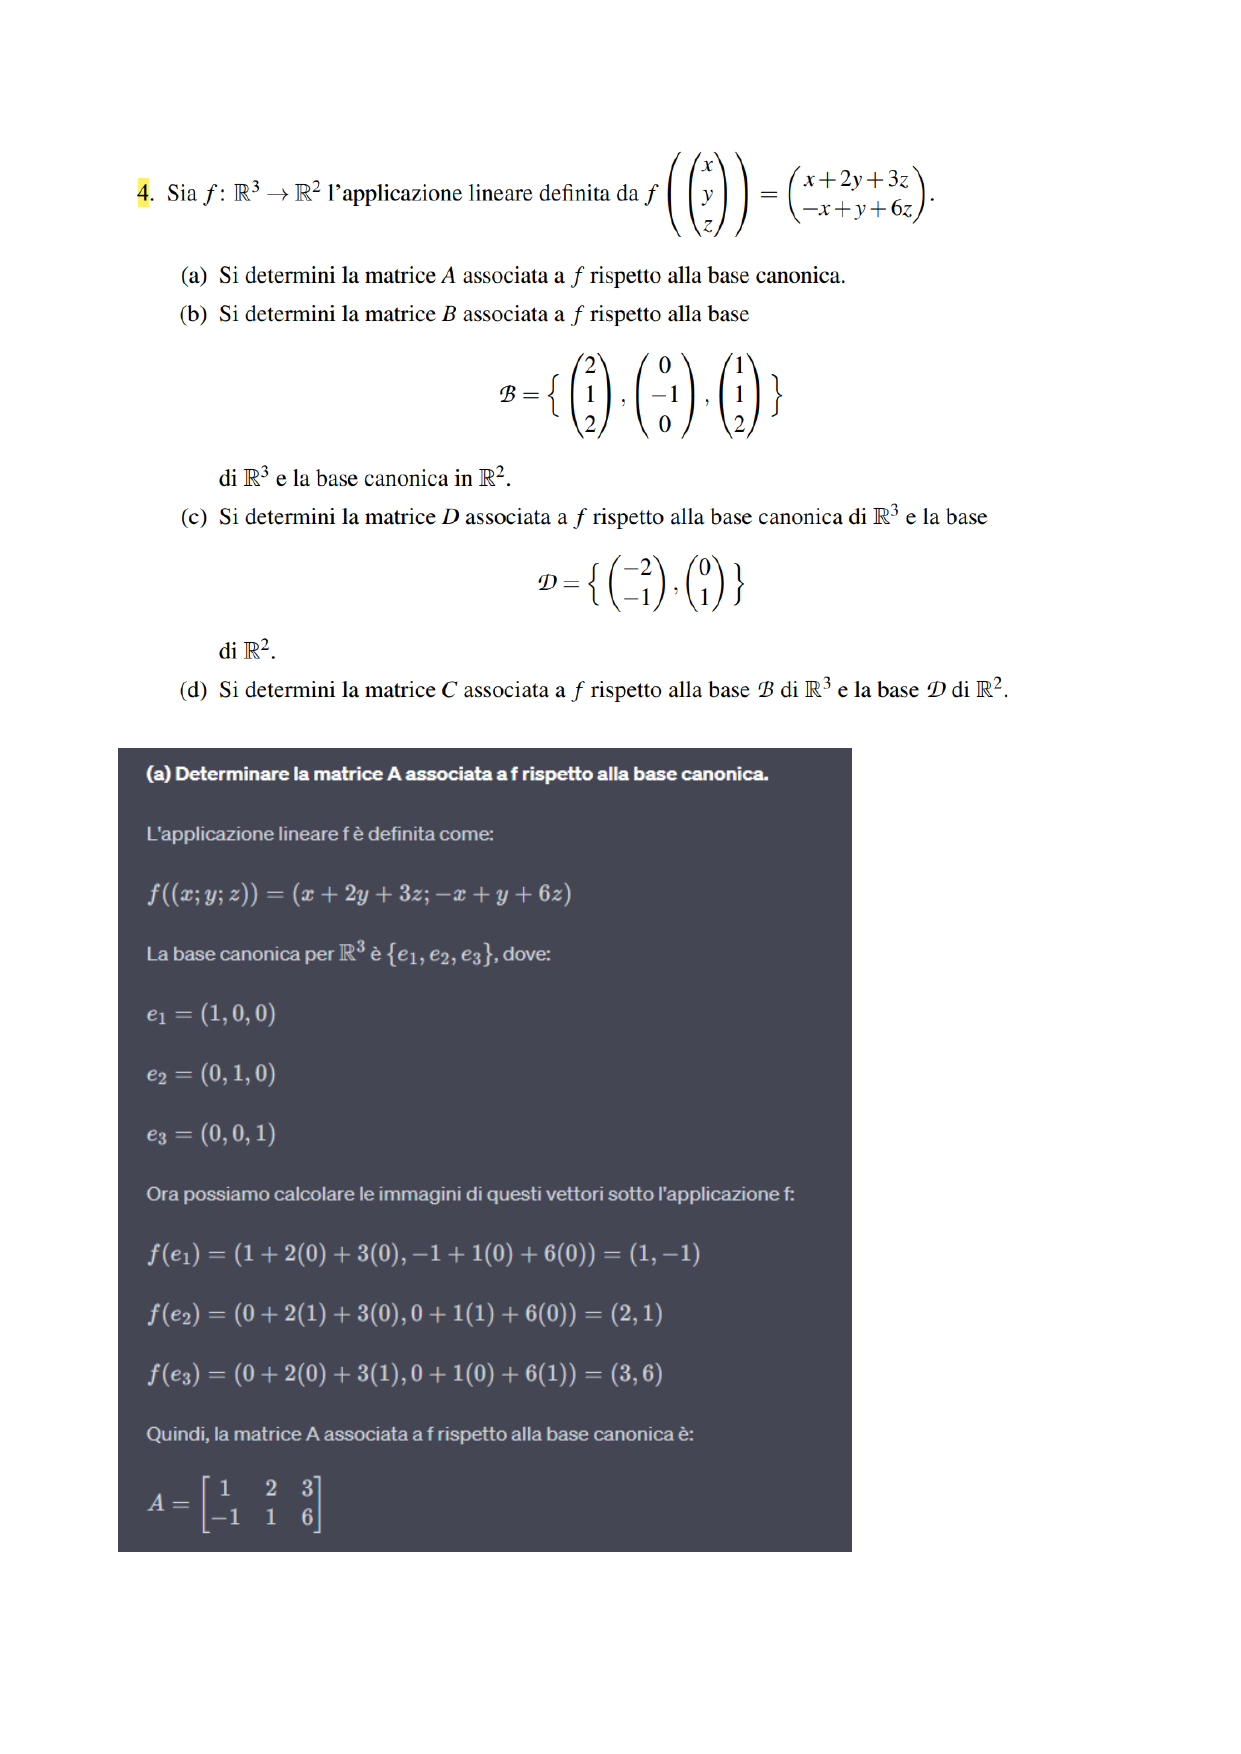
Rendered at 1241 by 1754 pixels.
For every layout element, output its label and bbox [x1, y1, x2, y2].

picture [118, 147, 1054, 730]
picture [118, 748, 852, 1552]
